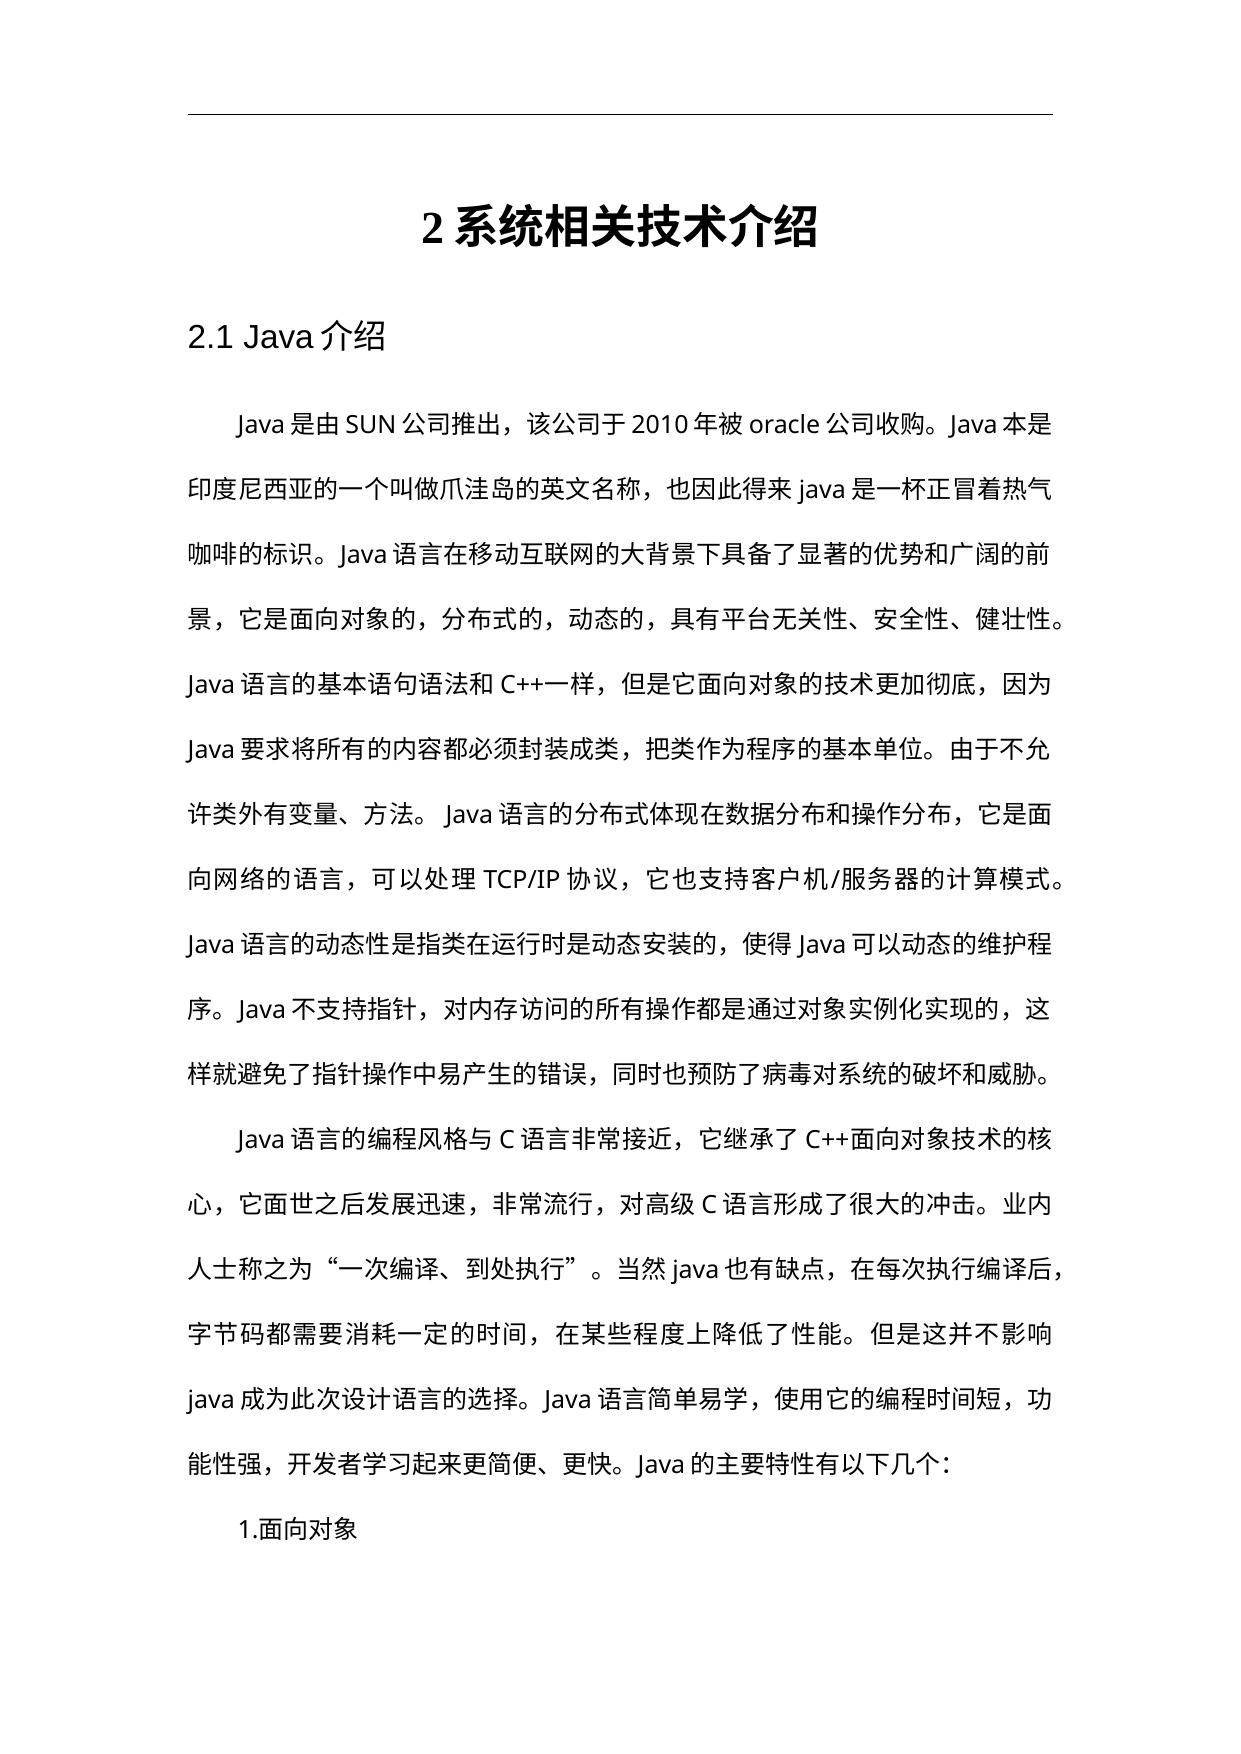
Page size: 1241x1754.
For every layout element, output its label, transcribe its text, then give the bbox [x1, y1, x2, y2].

text Java是由SUN公司推出，该公司于2010年被oracle公司收购。Java本是印度尼西亚的一个叫做爪洼岛的英文名称，也因此得来java是一杯正冒着热气咖啡的标识。Java语言在移动互联网的大背景下具备了显著的优势和广阔的前景，它是面向对象的，分布式的，动态的，具有平台无关性、安全性、健壮性。Java语言的基本语句语法和C++一样，但是它面向对象的技术更加彻底，因为Java要求将所有的内容都必须封装成类，把类作为程序的基本单位。由于不允许类外有变量、方法。 Java语言的分布式体现在数据分布和操作分布，它是面向网络的语言，可以处理TCP/IP协议，它也支持客户机/服务器的计算模式。Java语言的动态性是指类在运行时是动态安装的，使得Java可以动态的维护程序。Java不支持指针，对内存访问的所有操作都是通过对象实例化实现的，这样就避免了指针操作中易产生的错误，同时也预防了病毒对系统的破坏和威胁。 [187, 391, 1053, 1106]
subtitle 2系统相关技术介绍 [187, 174, 1053, 272]
text 1.面向对象 [187, 1496, 1053, 1561]
text Java语言的编程风格与C语言非常接近，它继承了C++面向对象技术的核心，它面世之后发展迅速，非常流行，对高级C语言形成了很大的冲击。业内人士称之为“一次编译、到处执行”。当然java也有缺点，在每次执行编译后，字节码都需要消耗一定的时间，在某些程度上降低了性能。但是这并不影响java成为此次设计语言的选择。Java语言简单易学，使用它的编程时间短，功能性强，开发者学习起来更简便、更快。Java的主要特性有以下几个： [187, 1106, 1053, 1496]
subtitle 2.1 Java介绍 [187, 301, 1053, 366]
